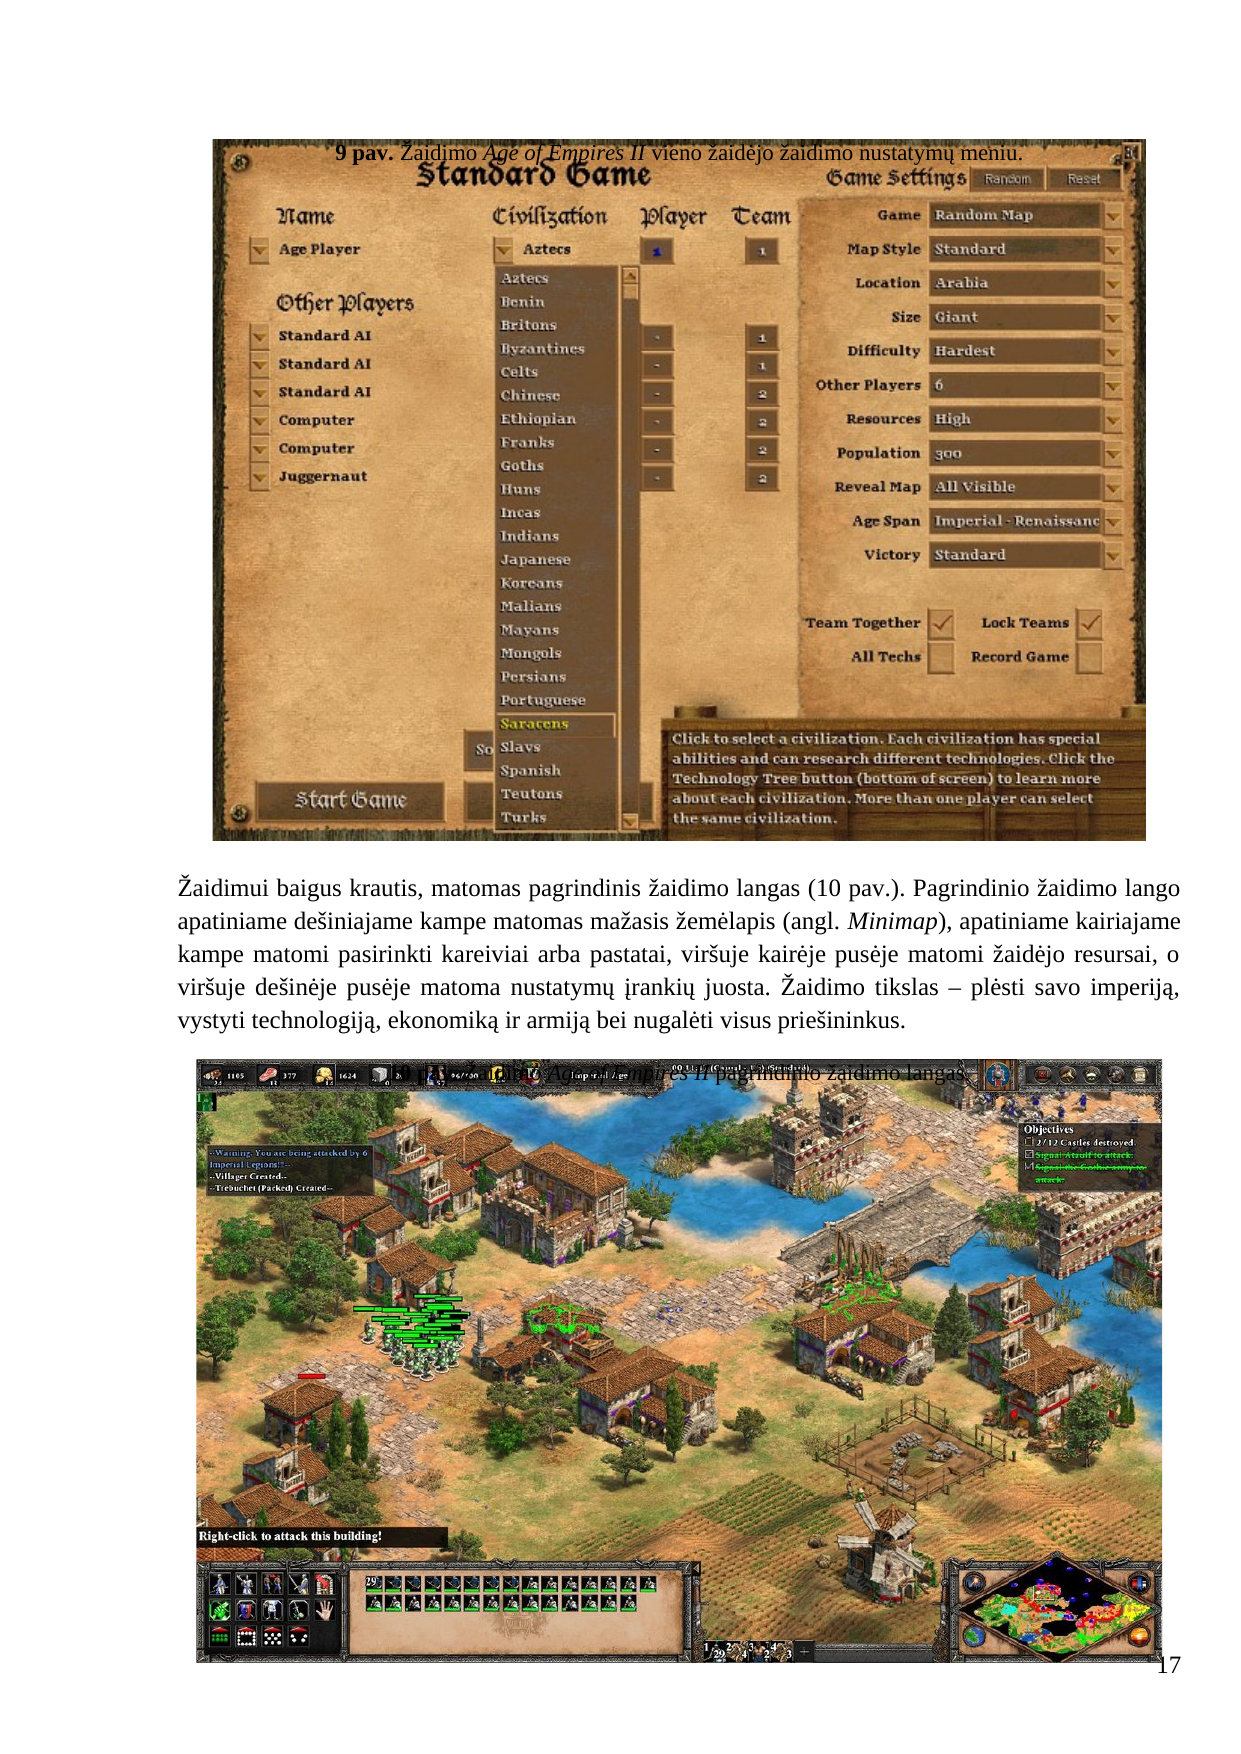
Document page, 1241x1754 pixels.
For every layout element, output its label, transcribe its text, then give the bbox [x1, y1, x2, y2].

picture [196, 1059, 1163, 1663]
text 10 pav. Žaidimo Age of Empires II pagrindinio žaidimo langas. [388, 1059, 971, 1086]
text Žaidimui baigus krautis, matomas pagrindinis žaidimo langas (10 pav.). Pagrindinio žaidimo lango apatiniame dešiniajame kampe matomas mažasis žemėlapis (angl. Minimap), apatiniame kairiajame kampe matomi pasirinkti kareiviai arba pastatai, viršuje kairėje pusėje matomi žaidėjo resursai, o viršuje dešinėje pusėje matoma nustatymų įrankių juosta. Žaidimo tikslas – plėsti savo imperiją, vystyti technologiją, ekonomiką ir armiją bei nugalėti visus priešininkus. [177, 873, 1181, 1034]
picture [212, 139, 1146, 841]
text 9 pav. Žaidimo Age of Empires II vieno žaidėjo žaidimo nustatymų meniu. [335, 139, 1023, 165]
